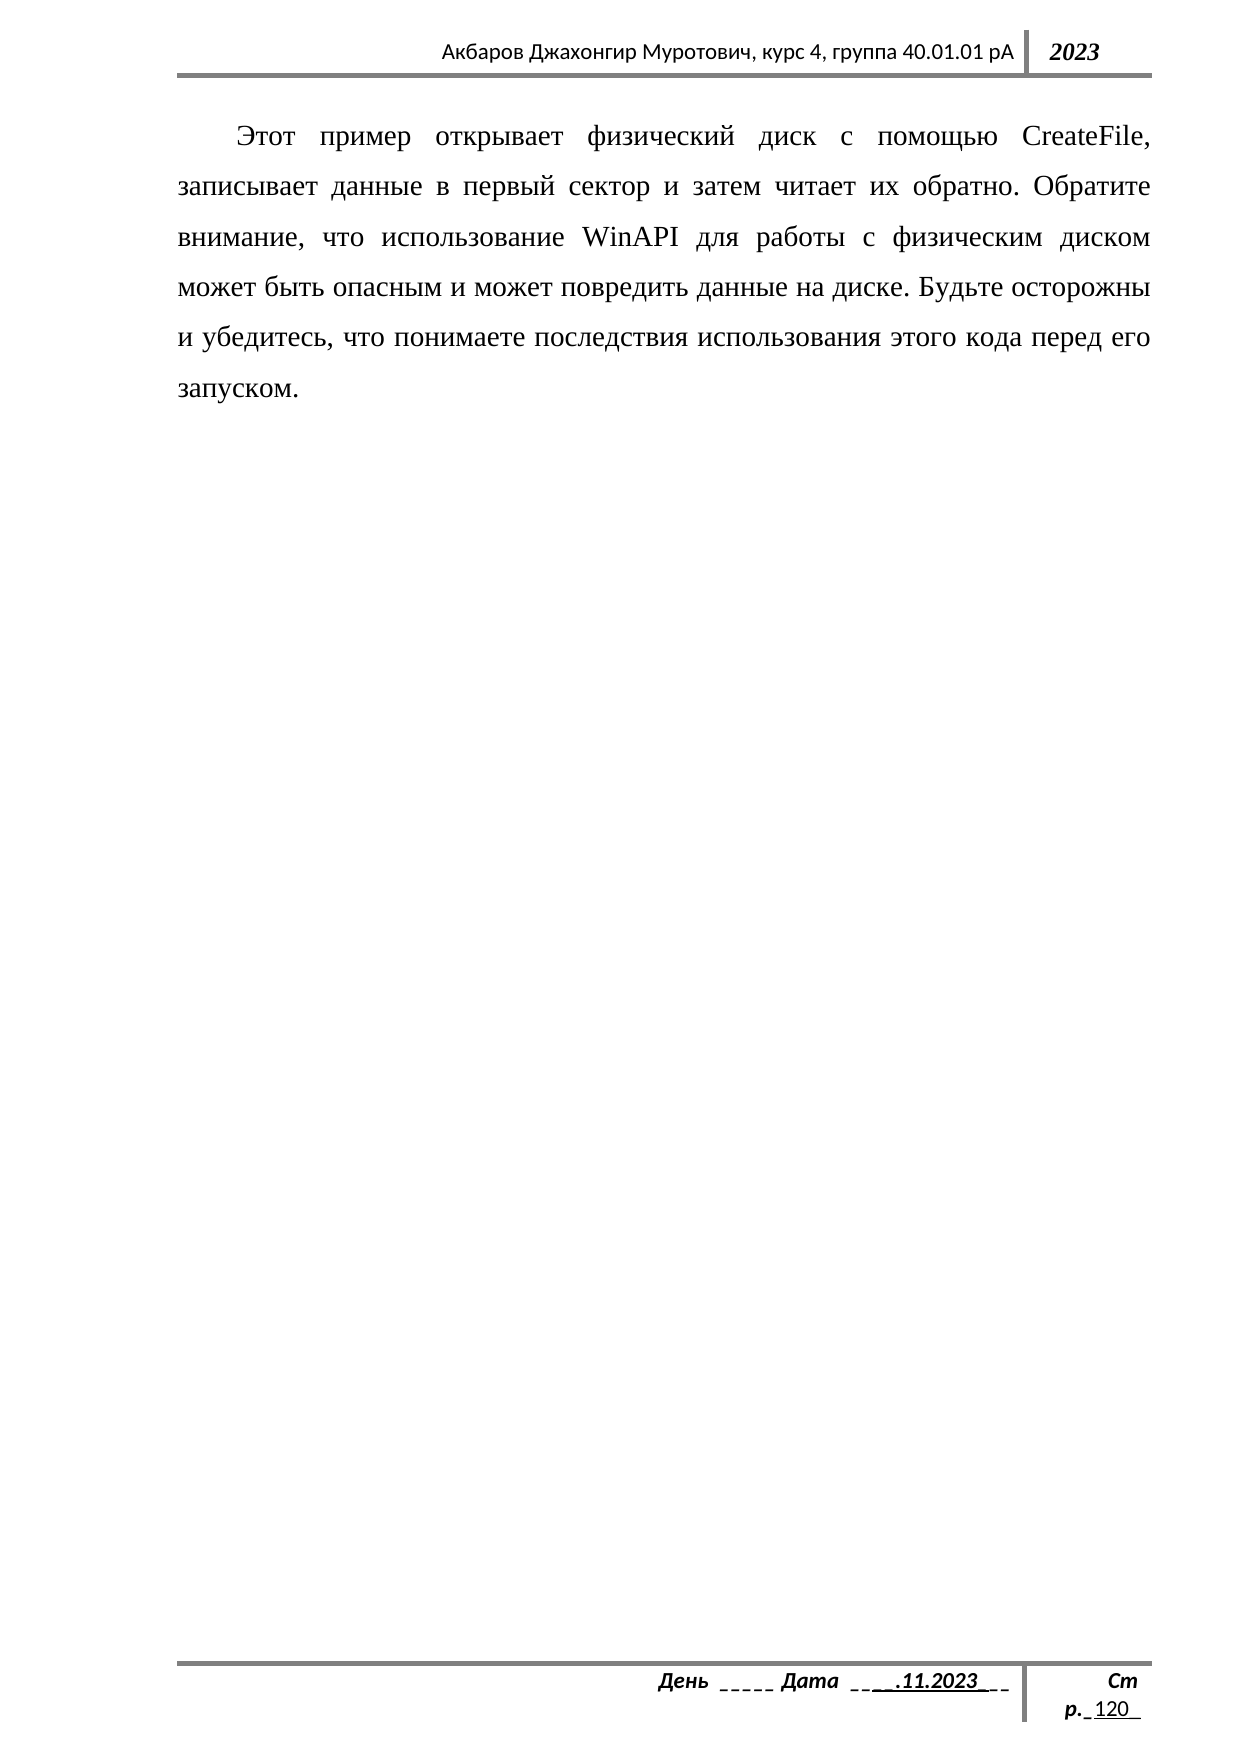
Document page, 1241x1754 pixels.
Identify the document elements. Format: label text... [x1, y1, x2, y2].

text Этот пример открывает физический диск с помощью CreateFile, записывает данные в первый сектор и затем читает их обратно. Обратите внимание, что использование WinAPI для работы с физическим диском может быть опасным и может повредить данные на диске. Будьте осторожны и убедитесь, что понимаете последствия использования этого кода перед его запуском. [177, 118, 1152, 403]
